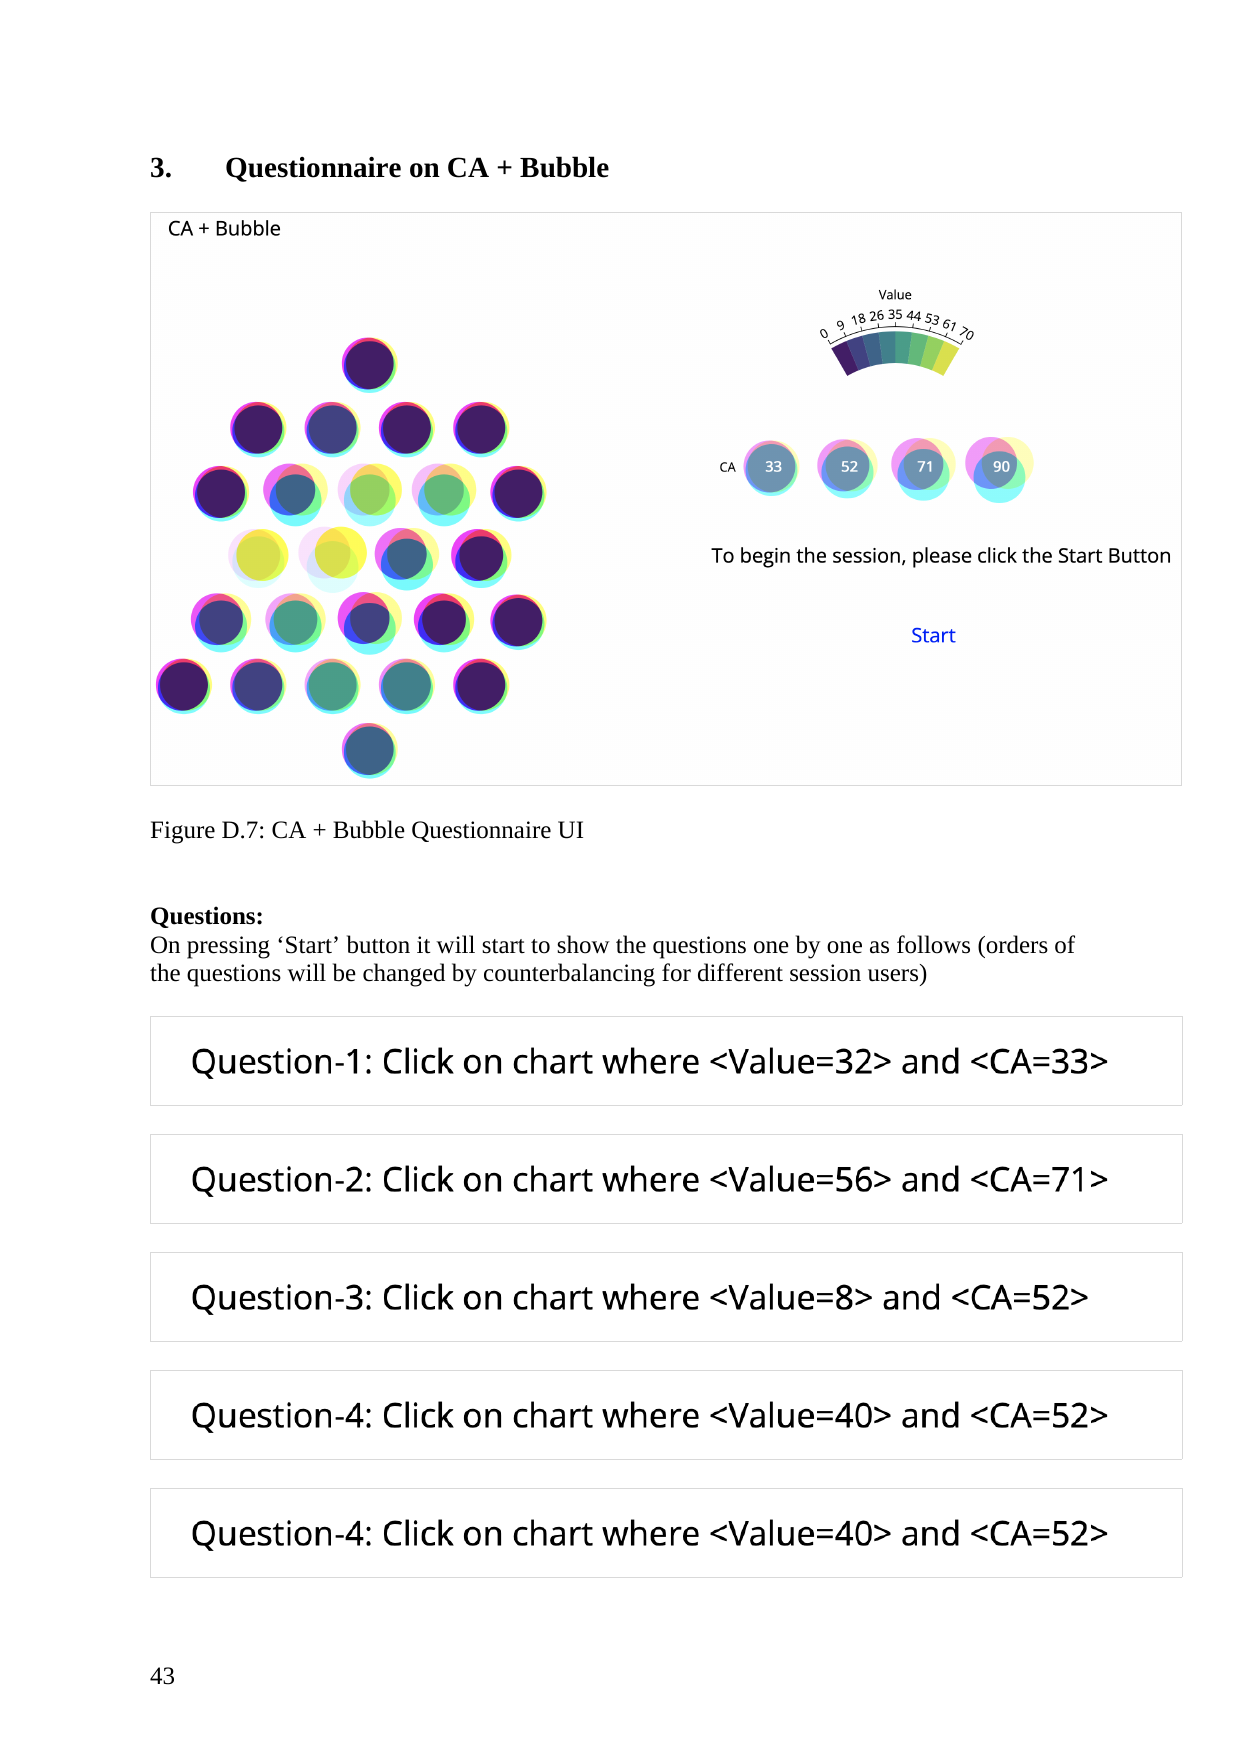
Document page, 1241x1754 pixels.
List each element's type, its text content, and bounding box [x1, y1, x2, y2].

text 3. Questionnaire on CA + Bubble [150, 150, 1090, 183]
picture [151, 1017, 1182, 1105]
picture [151, 1371, 1182, 1459]
text Questions: [150, 901, 1090, 930]
text On pressing ‘Start’ button it will start to show the questions one by one as follows (orders of the questions will be changed by counterbalancing for different session users) [150, 930, 1090, 987]
picture [151, 213, 1181, 785]
picture [151, 1489, 1182, 1577]
text Figure D.7: CA + Bubble Questionnaire UI [150, 815, 1090, 843]
picture [151, 1135, 1182, 1223]
picture [151, 1253, 1182, 1341]
